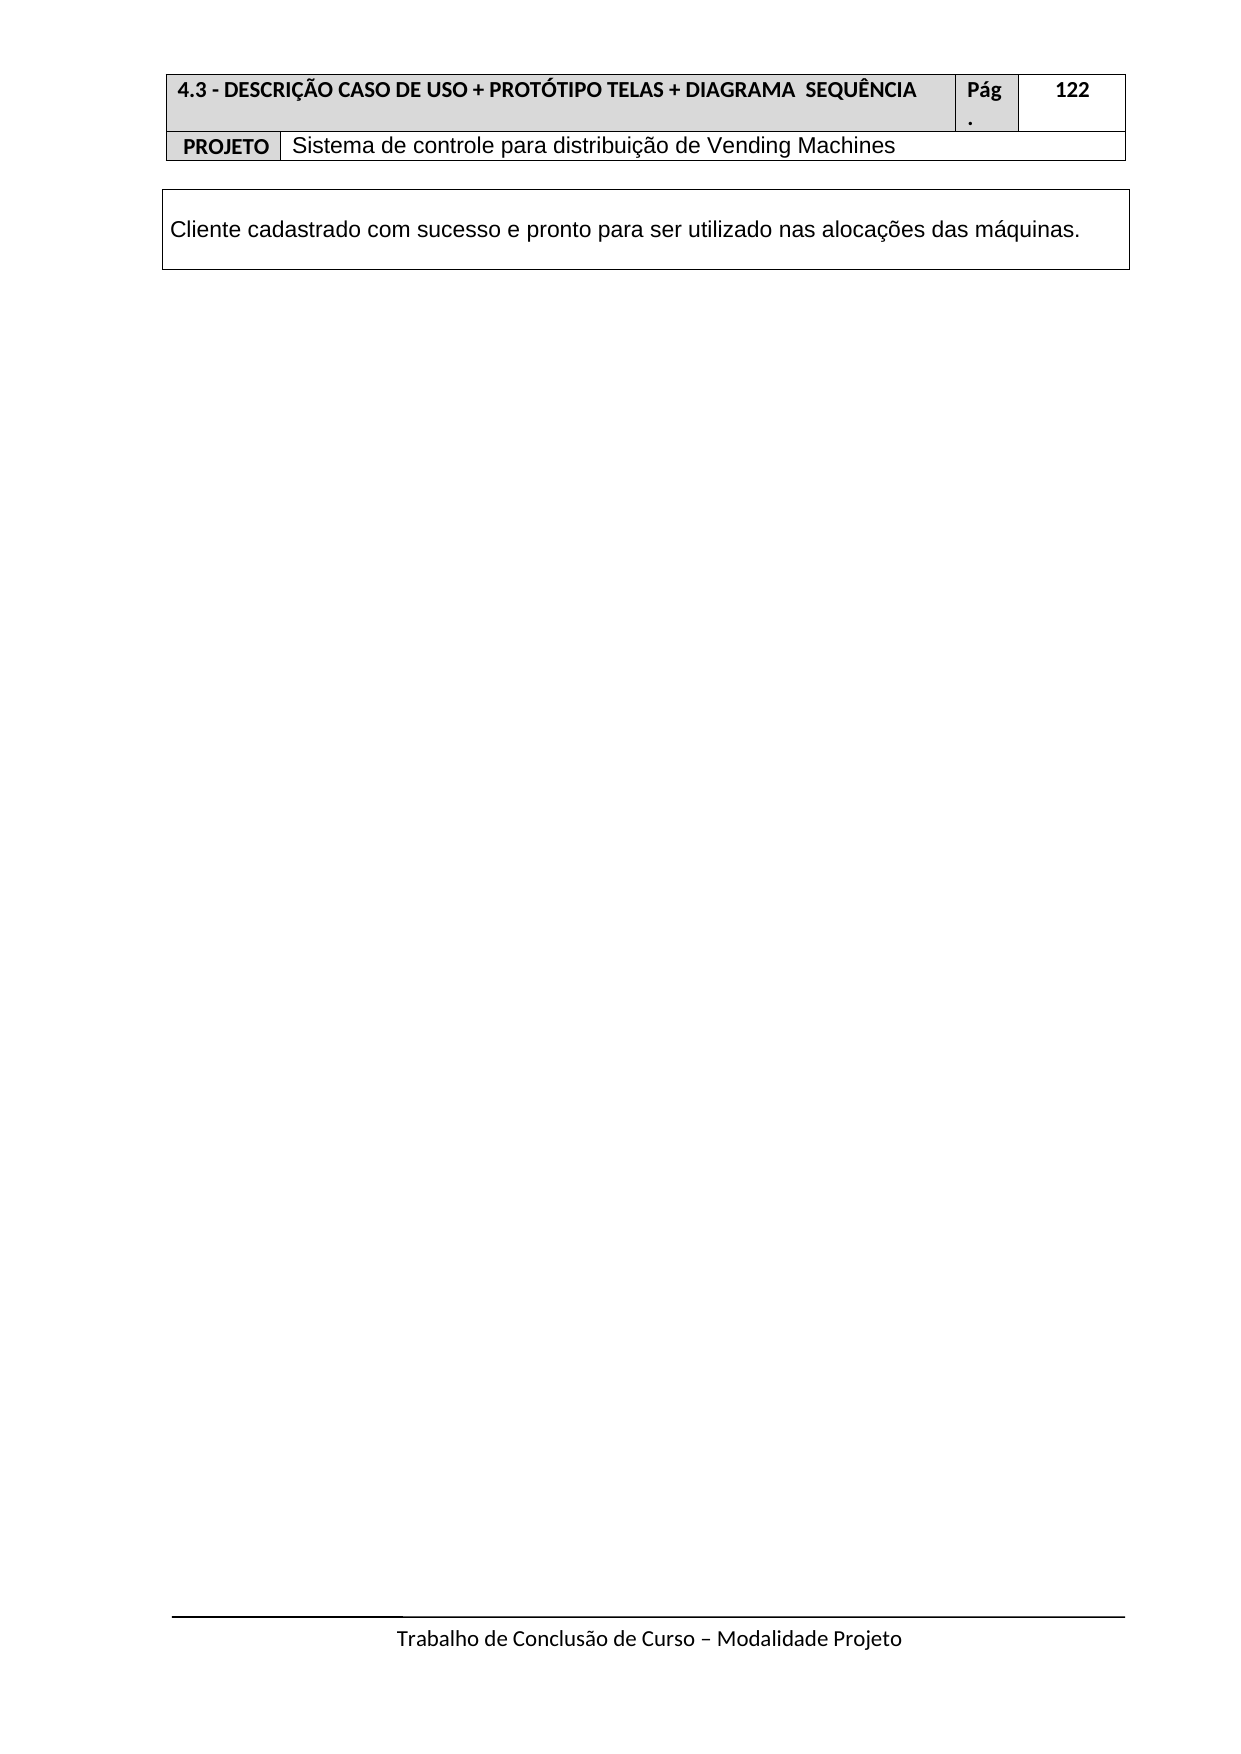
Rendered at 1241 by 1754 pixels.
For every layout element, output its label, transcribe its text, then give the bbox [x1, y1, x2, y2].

table_cell Cliente cadastrado com sucesso e pronto para ser utilizado nas alocações das máquinas. [163, 190, 1129, 269]
